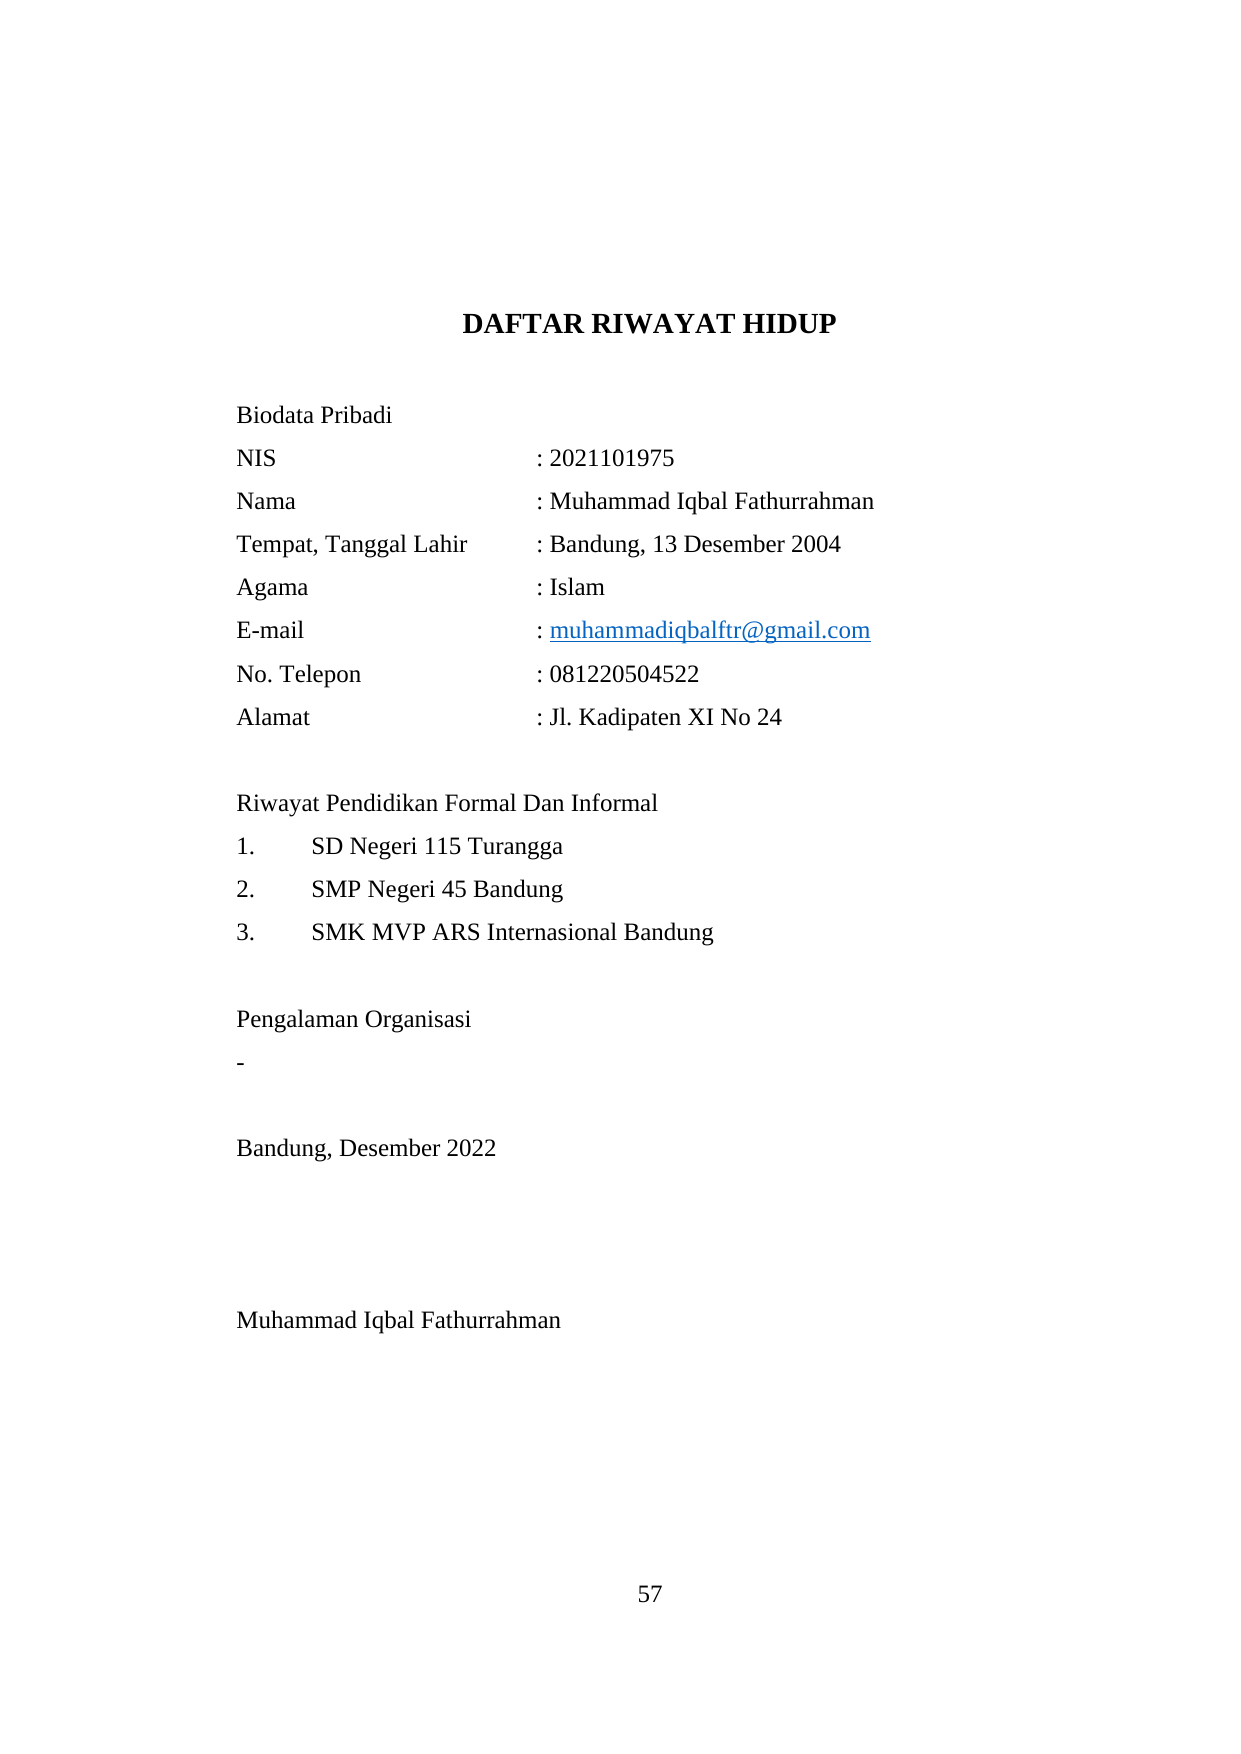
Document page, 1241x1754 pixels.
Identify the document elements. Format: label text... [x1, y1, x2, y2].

text 3. SMK MVP ARS Internasional Bandung [236, 917, 1063, 946]
text Muhammad Iqbal Fathurrahman [236, 1306, 1063, 1334]
subtitle DAFTAR RIWAYAT HIDUP [236, 307, 1063, 340]
text Alamat : Jl. Kadipaten XI No 24 [236, 702, 1063, 731]
text NIS : 2021101975 [236, 443, 1063, 472]
text Agama : Islam [236, 572, 1063, 601]
text Biodata Pribadi [236, 400, 1063, 429]
text Pengalaman Organisasi [236, 1004, 1063, 1032]
text E-mail : muhammadiqbalftr@gmail.com [236, 616, 1063, 644]
text Nama : Muhammad Iqbal Fathurrahman [236, 486, 1063, 515]
text No. Telepon : 081220504522 [236, 659, 1063, 687]
text Riwayat Pendidikan Formal Dan Informal [236, 788, 1063, 817]
text 1. SD Negeri 115 Turangga [236, 831, 1063, 860]
text Bandung, Desember 2022 [236, 1133, 1063, 1162]
text - [236, 1047, 1063, 1076]
text 2. SMP Negeri 45 Bandung [236, 874, 1063, 903]
text Tempat, Tanggal Lahir : Bandung, 13 Desember 2004 [236, 529, 1063, 558]
